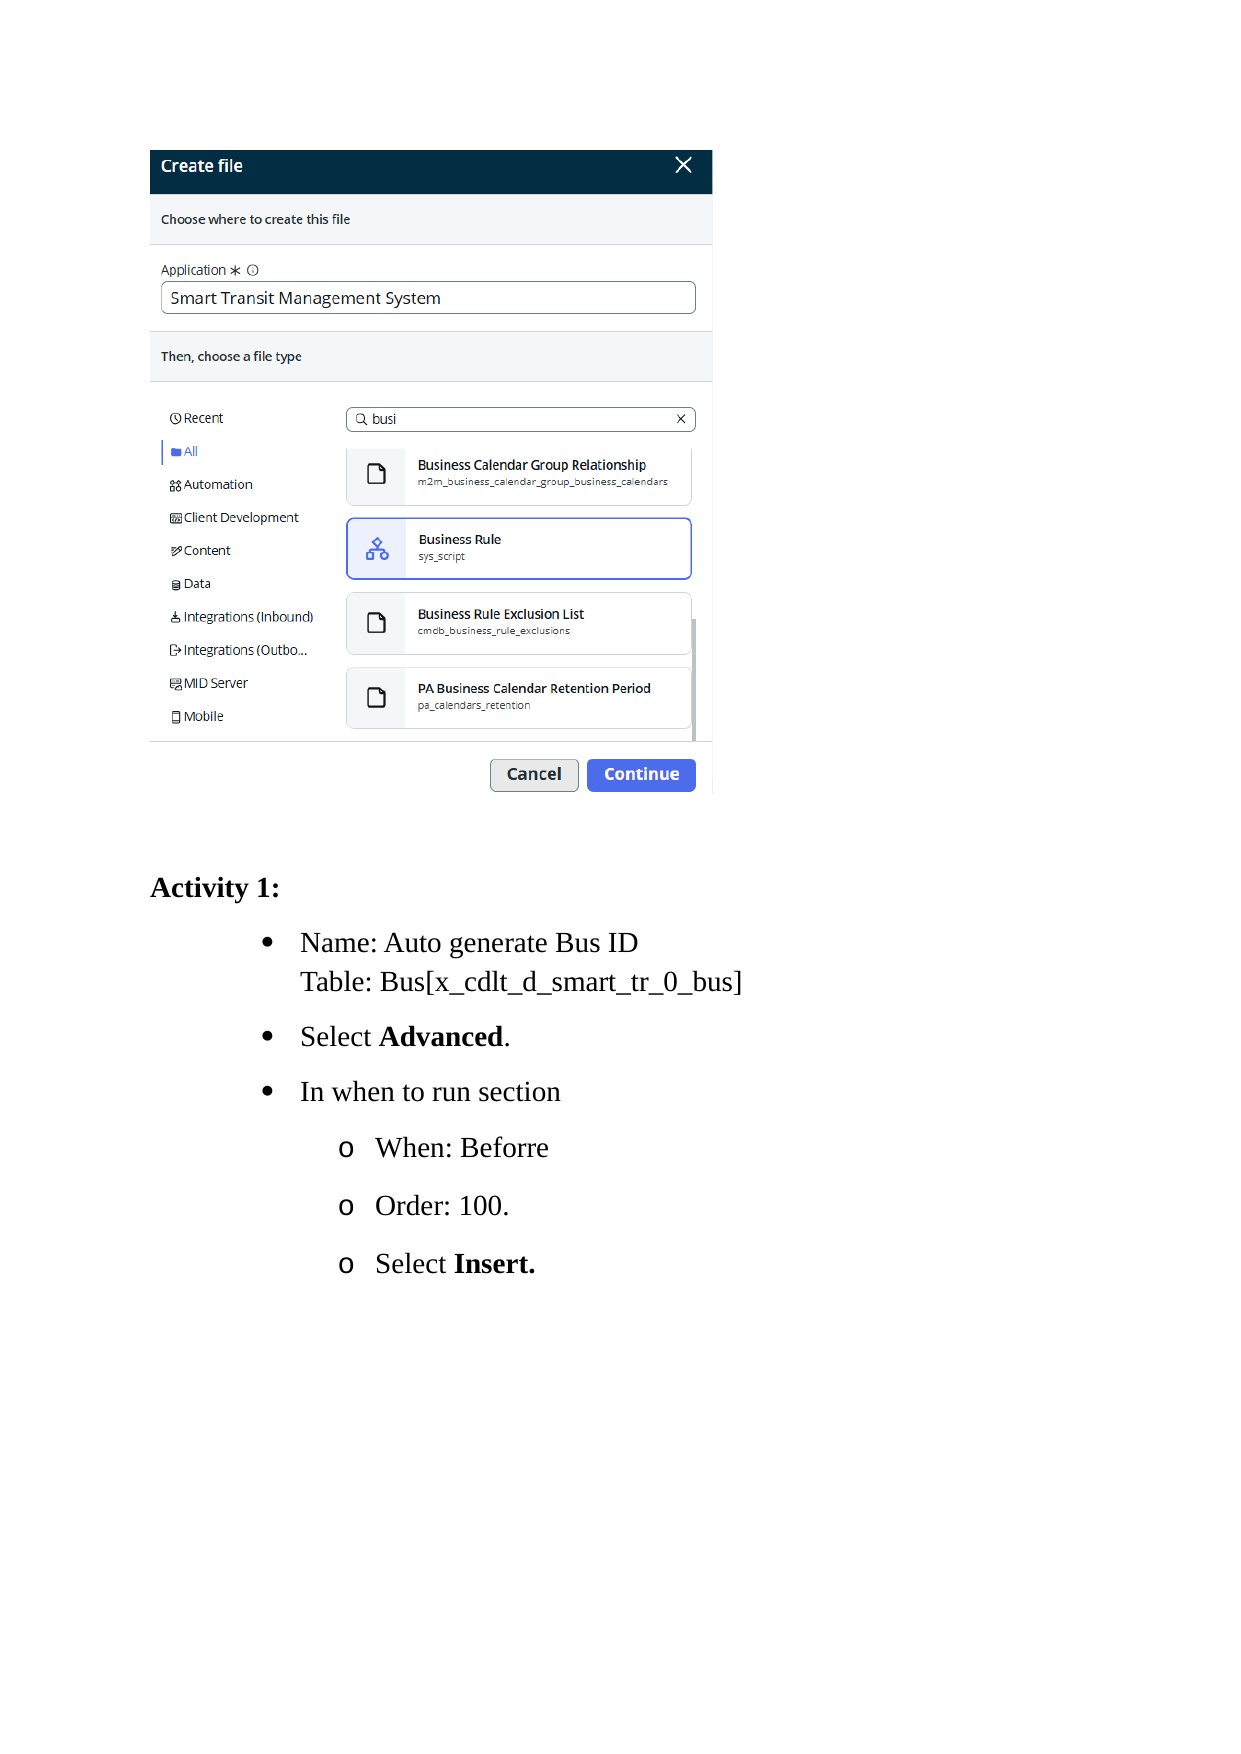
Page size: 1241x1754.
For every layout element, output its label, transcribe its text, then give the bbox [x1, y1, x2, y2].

list When: Beforre [337, 1130, 1090, 1166]
picture [150, 195, 713, 794]
list Select Insert. [337, 1246, 1090, 1282]
text Activity 1: [150, 870, 1090, 904]
list Select Advanced. [262, 1019, 1090, 1053]
picture [170, 163, 176, 171]
list Order: 100. [337, 1188, 1090, 1224]
picture [679, 161, 690, 171]
picture [162, 161, 166, 171]
list Name: Auto generate Bus ID Table: Bus[x_cdlt_d_smart_tr_0_bus] [262, 925, 1090, 997]
list In when to run section [262, 1074, 1090, 1108]
